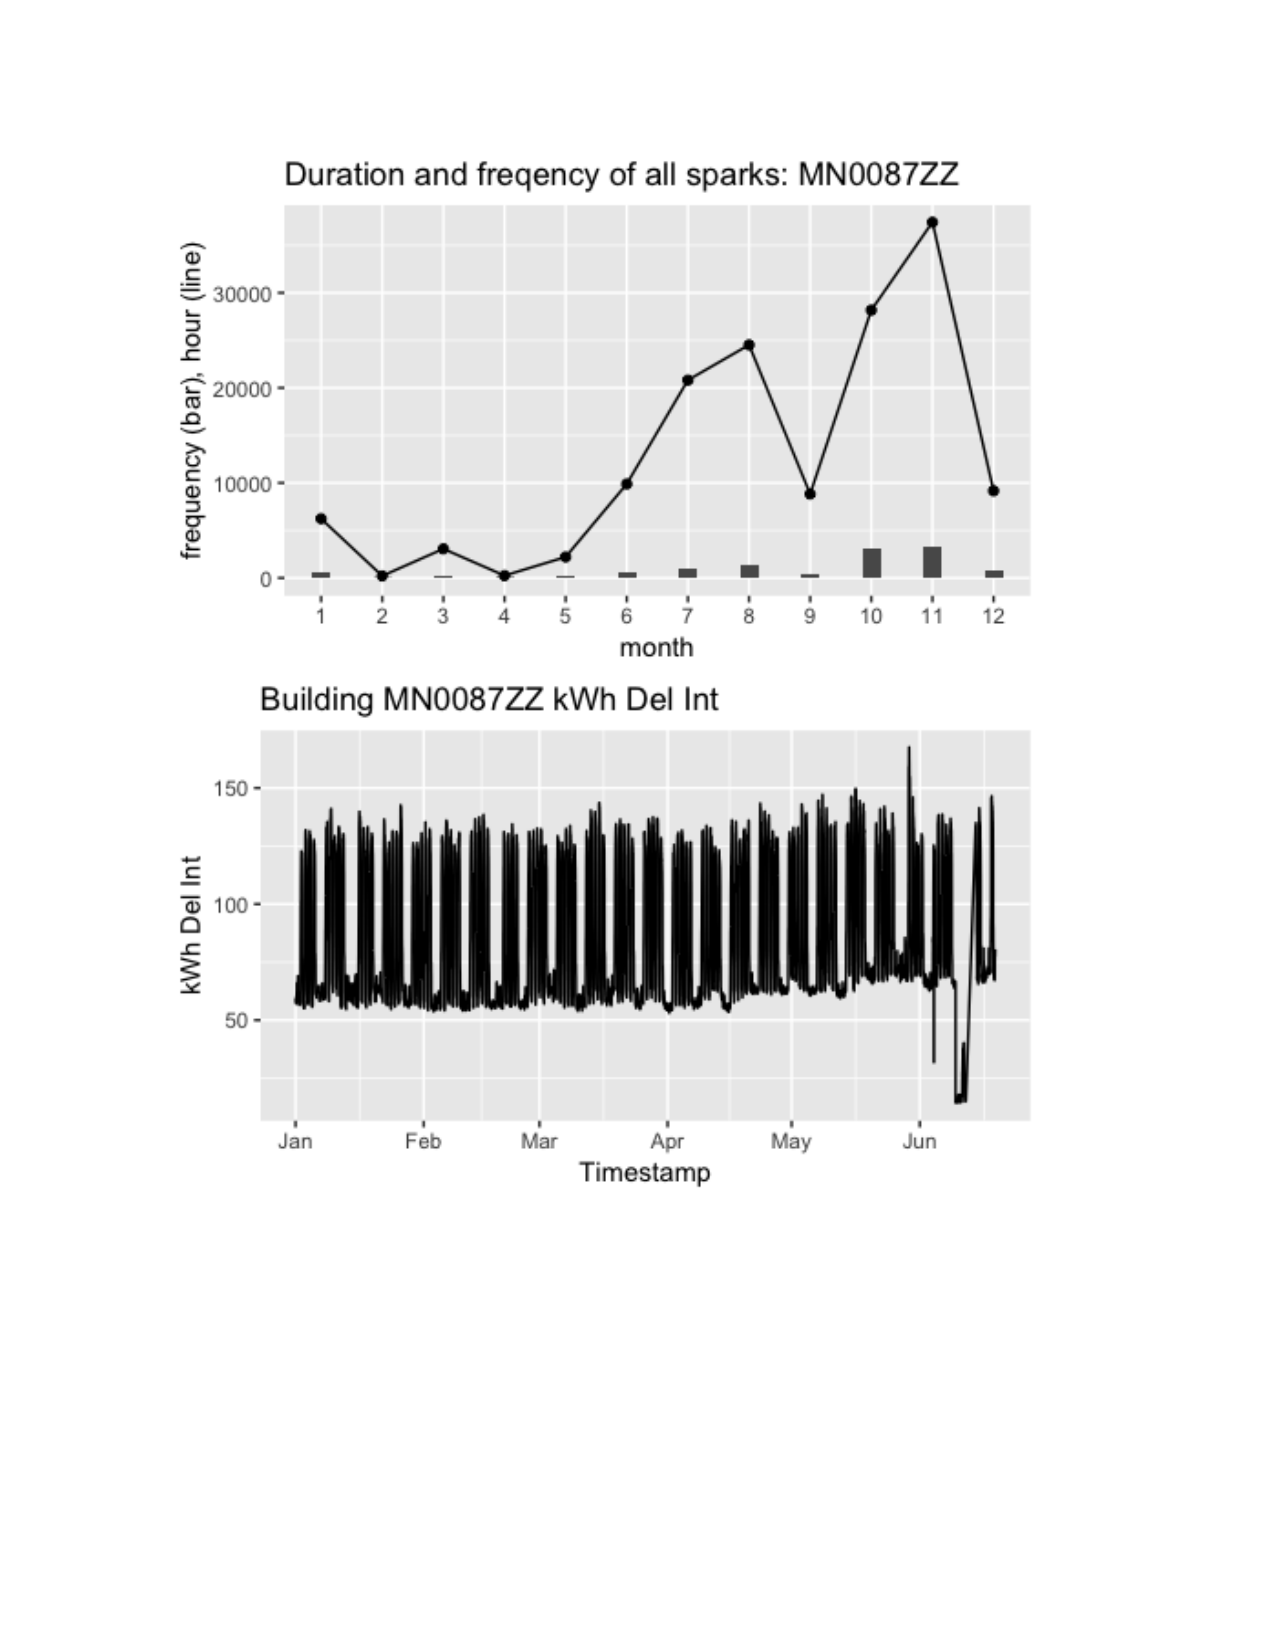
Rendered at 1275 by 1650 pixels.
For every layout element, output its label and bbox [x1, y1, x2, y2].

picture [168, 150, 1044, 1200]
